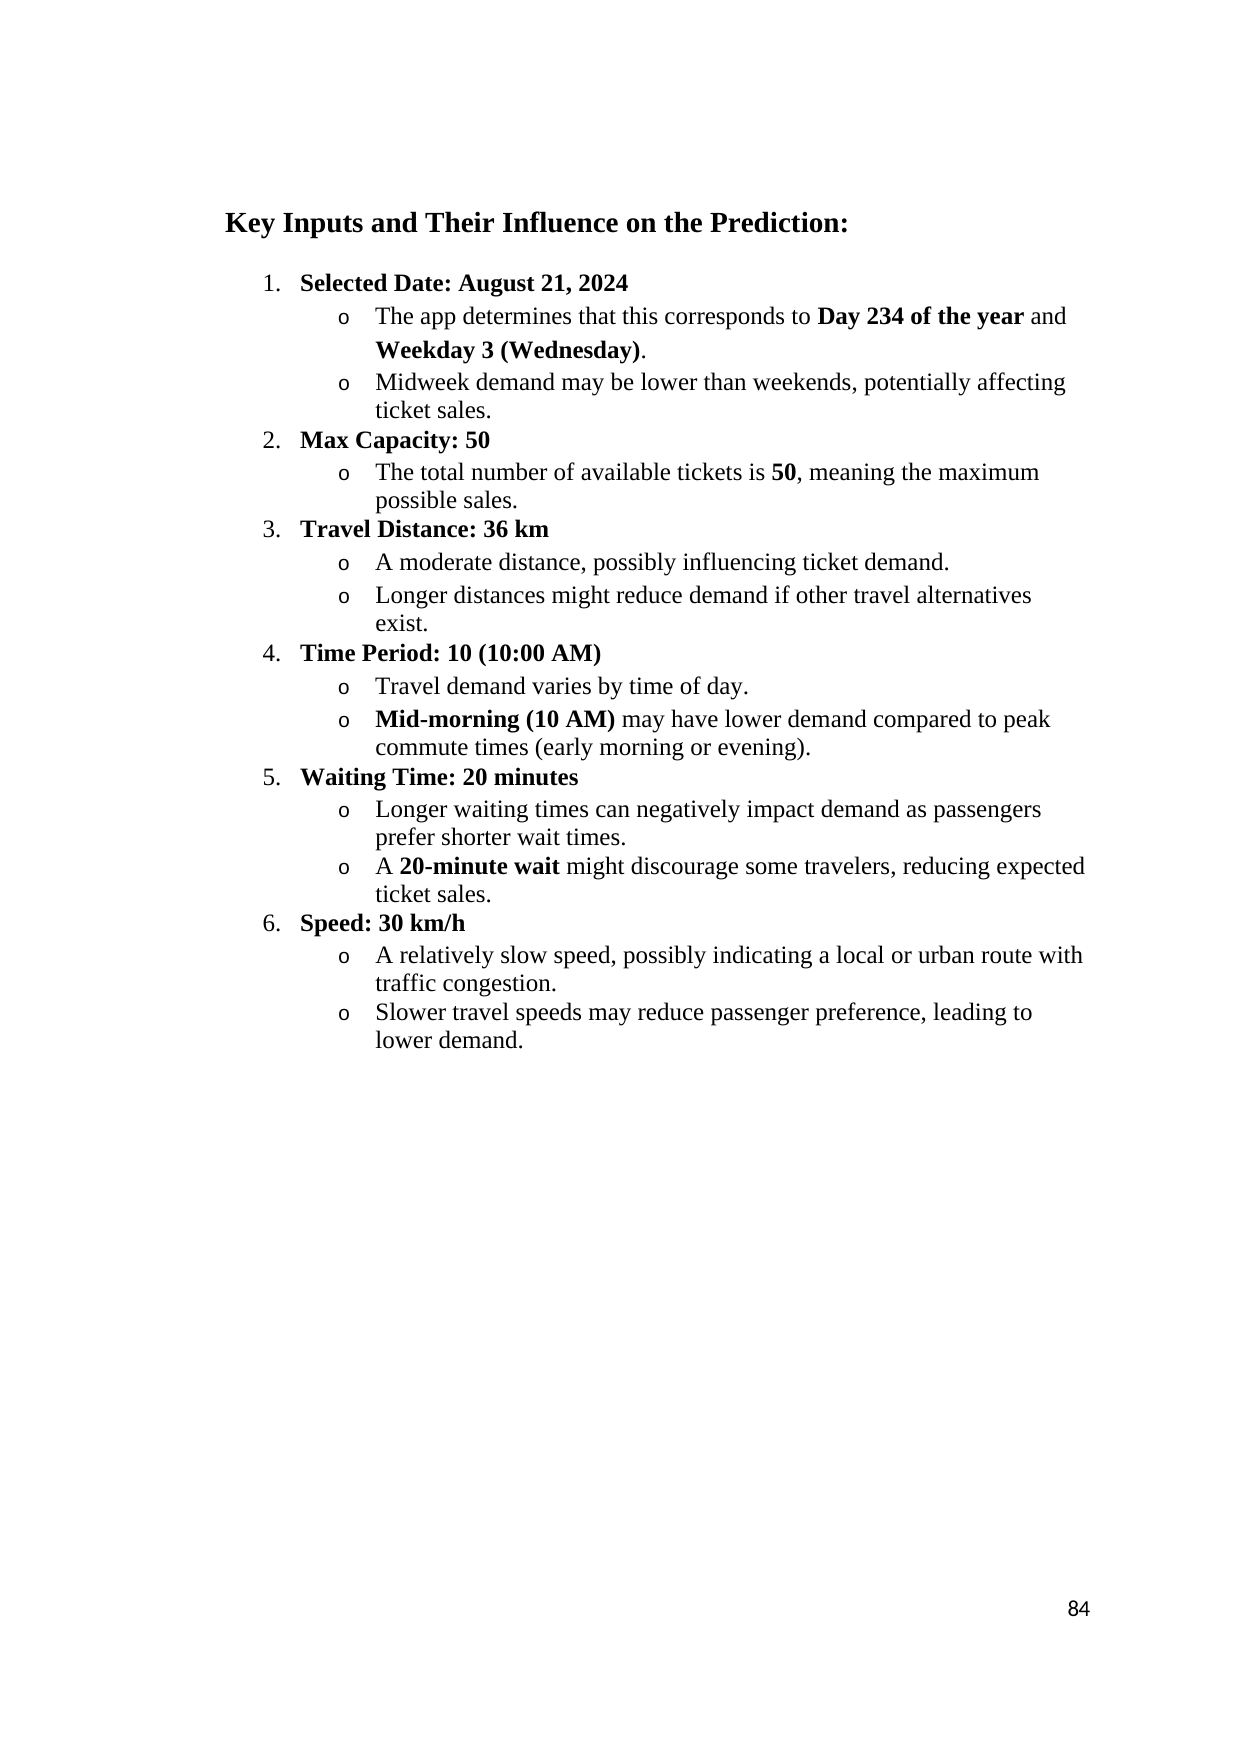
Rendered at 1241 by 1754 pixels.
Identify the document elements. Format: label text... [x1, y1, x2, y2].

list Longer distances might reduce demand if other travel alternatives exist. [338, 581, 1090, 637]
list Max Capacity: 50 [262, 425, 1211, 453]
text Weekday 3 (Wednesday). [375, 335, 1211, 364]
list Time Period: 10 (10:00 AM) [262, 638, 1211, 667]
list Longer waiting times can negatively impact demand as passengers prefer shorter wait times. [338, 795, 1090, 851]
list Mid-morning (10 AM) may have lower demand compared to peak commute times (early morning or evening). [338, 705, 1090, 761]
list Selected Date: August 21, 2024 [262, 268, 1211, 297]
text Key Inputs and Their Influence on the Prediction: [225, 206, 1211, 239]
list Speed: 30 km/h [262, 908, 1211, 937]
list A moderate distance, possibly influencing ticket demand. [337, 547, 1211, 577]
list Travel demand varies by time of day. [337, 671, 1211, 700]
list Travel Distance: 36 km [262, 514, 1211, 543]
list The app determines that this corresponds to Day 234 of the year and [337, 301, 1211, 331]
list A relatively slow speed, possibly indicating a local or urban route with traffic congestion. [338, 941, 1091, 997]
list The total number of available tickets is 50, meaning the maximum possible sales. [338, 458, 1091, 514]
list Midweek demand may be lower than weekends, potentially affecting ticket sales. [338, 368, 1090, 424]
list A 20-minute wait might discourage some travelers, reducing expected ticket sales. [338, 852, 1090, 907]
list Waiting Time: 20 minutes [262, 762, 1211, 790]
list Slower travel speeds may reduce passenger preference, leading to lower demand. [338, 998, 1090, 1054]
